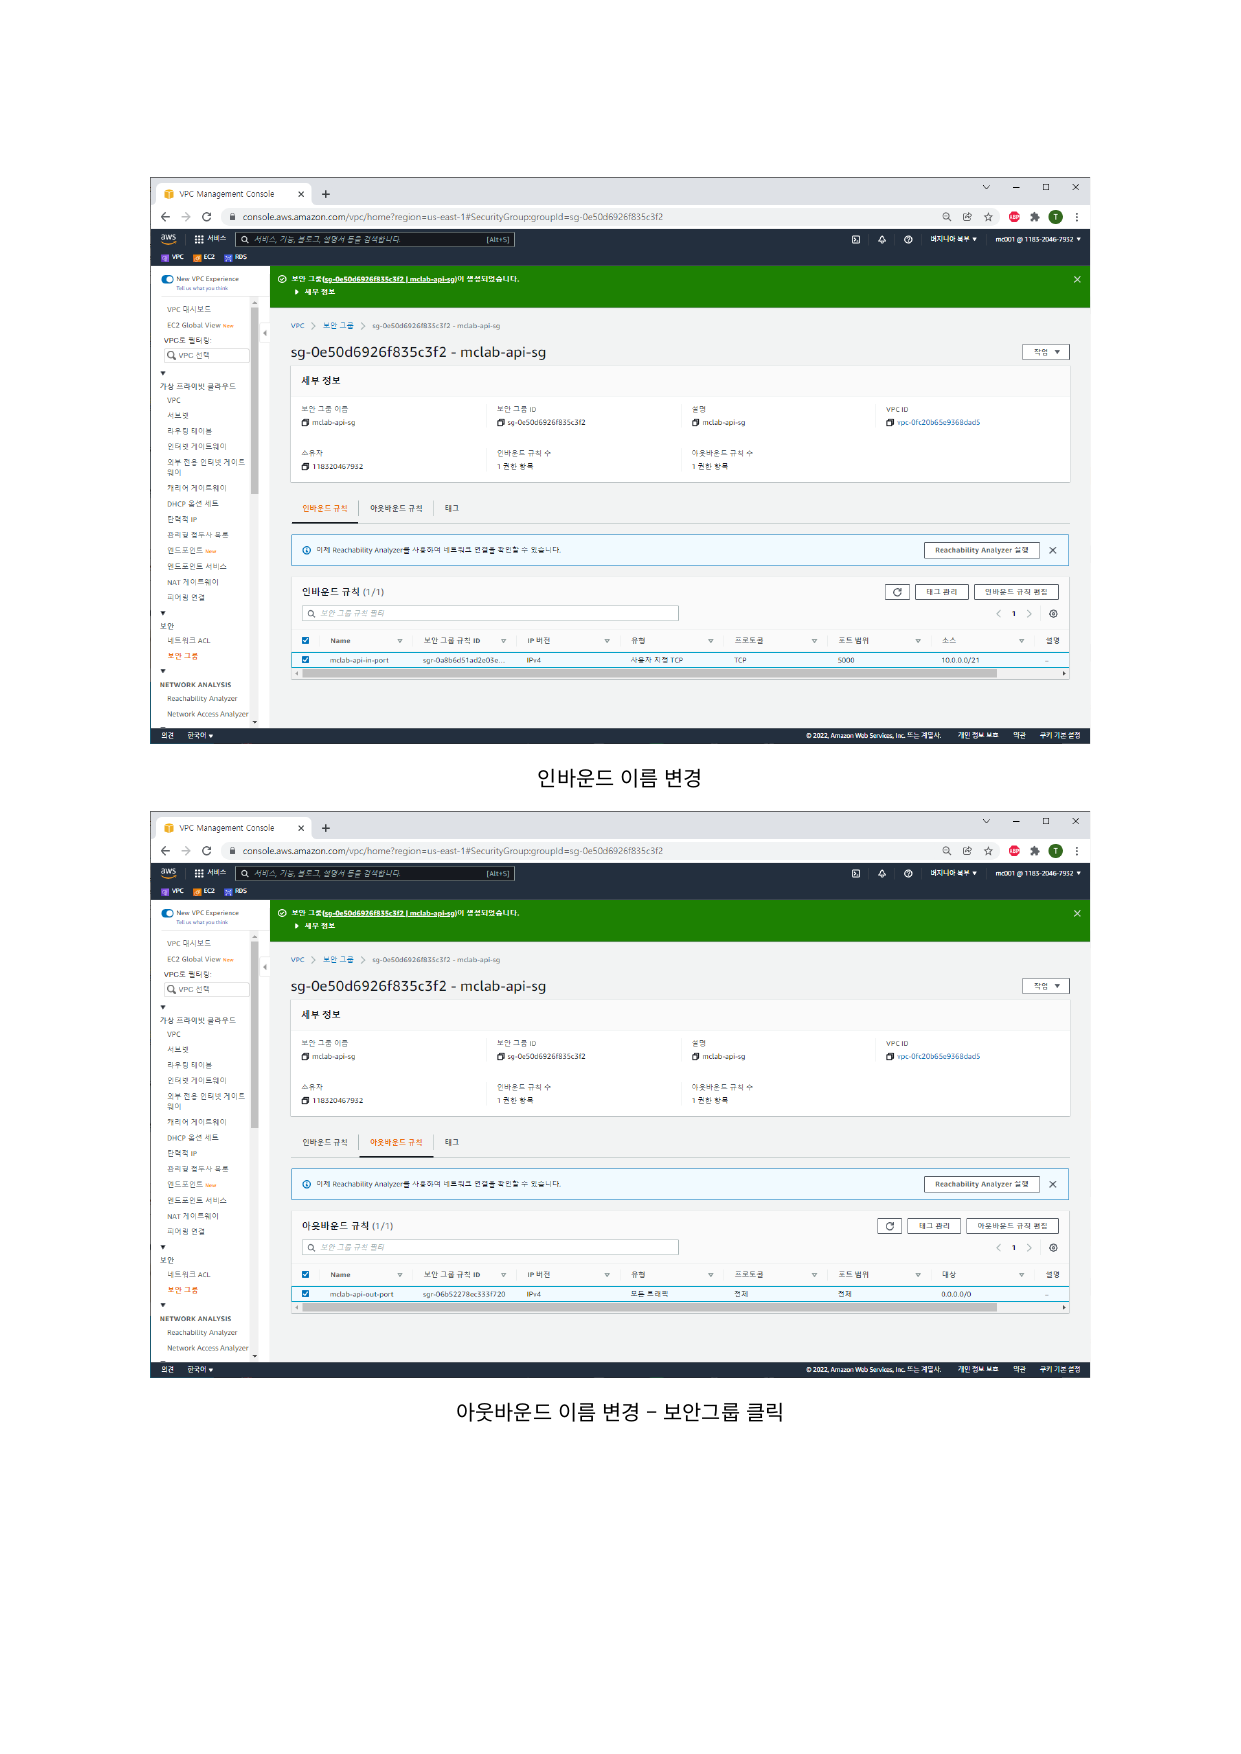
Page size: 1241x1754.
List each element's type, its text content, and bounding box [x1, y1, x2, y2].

text 아웃바운드 이름 변경 – 보안그룹 클릭 [150, 1396, 1090, 1427]
picture [150, 177, 1091, 744]
text 인바운드 이름 변경 [150, 762, 1090, 792]
picture [150, 811, 1091, 1378]
